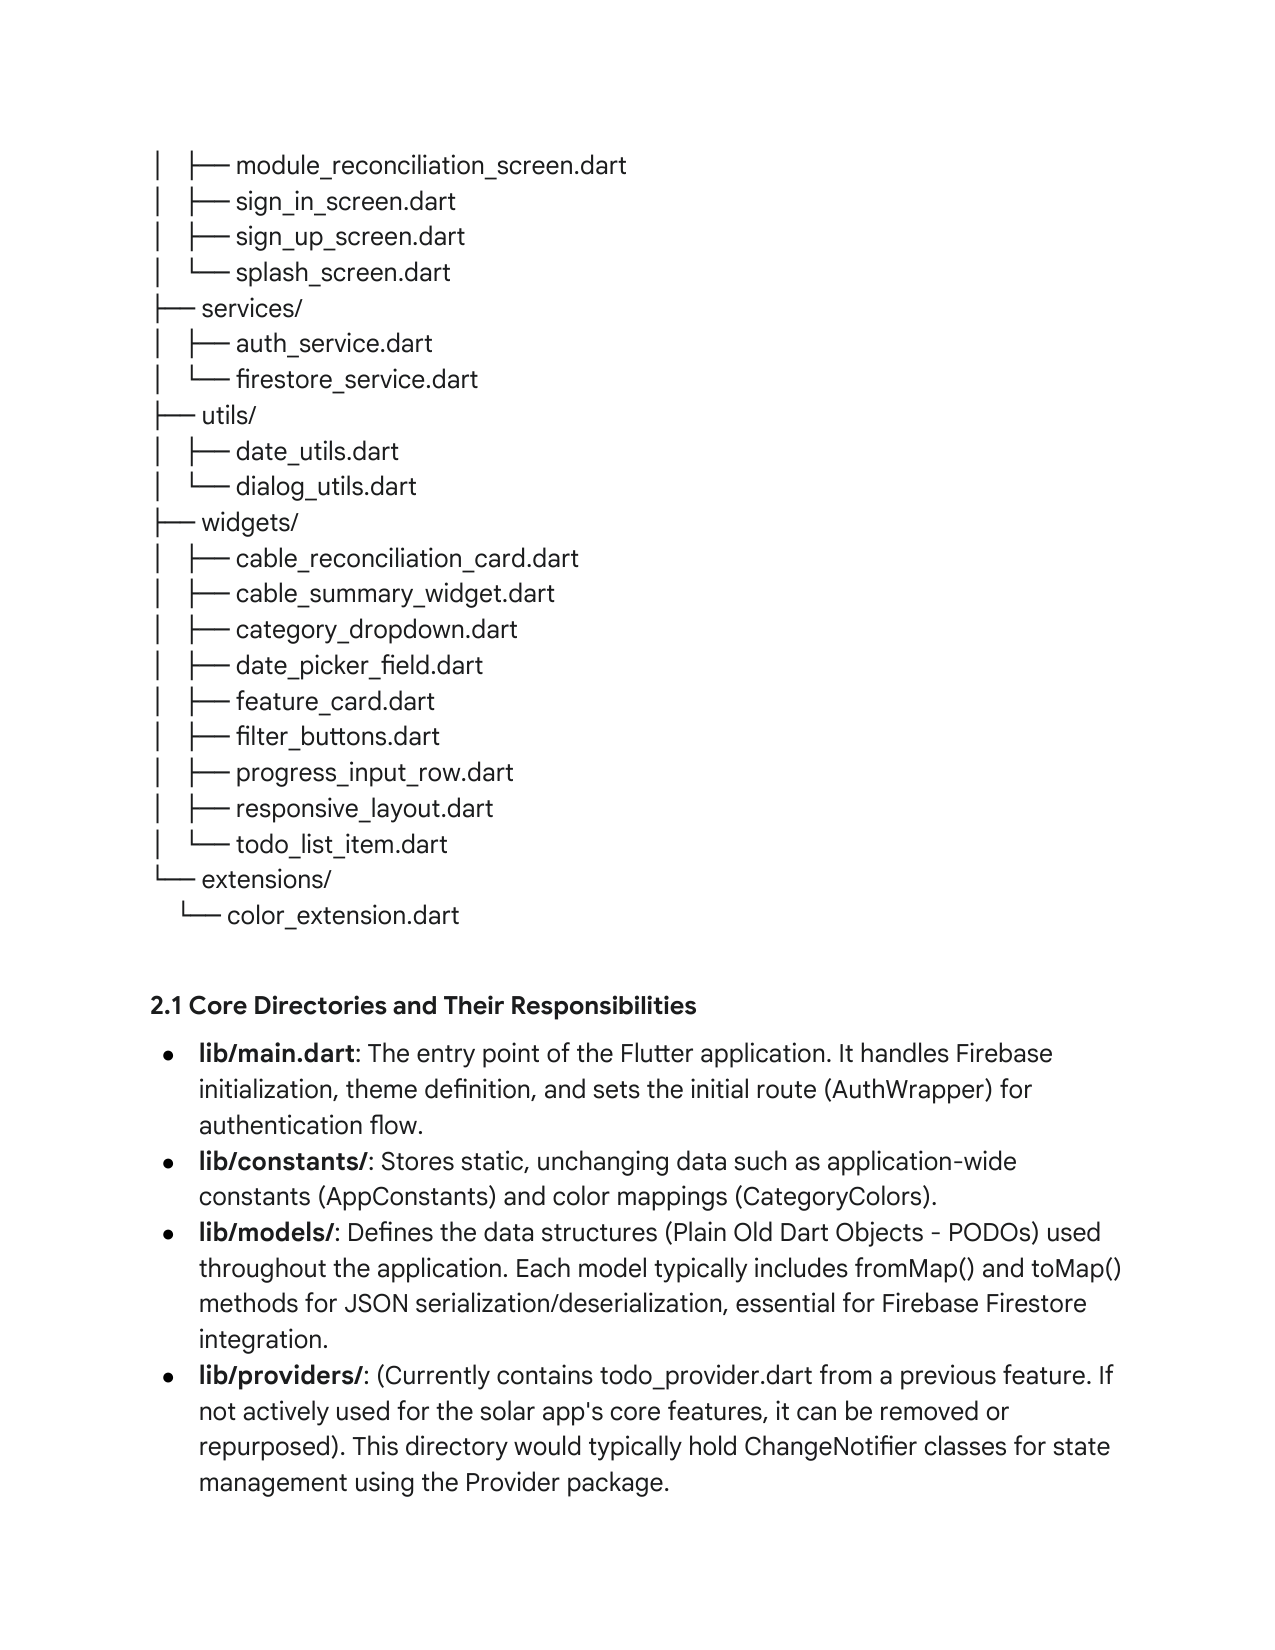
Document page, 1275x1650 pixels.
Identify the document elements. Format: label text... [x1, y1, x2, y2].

list lib/main.dart: The entry point of the Flutter application. It handles Firebase initialization, theme definition, and sets the initial route (AuthWrapper) for authentication flow. [161, 1038, 1125, 1141]
list lib/providers/: (Currently contains todo_provider.dart from a previous feature. If not actively used for the solar app's core features, it can be removed or repurposed). This directory would typically hold ChangeNotifier classes for state management using the Provider package. [161, 1360, 1125, 1499]
subtitle 2.1 Core Directories and Their Responsibilities [150, 990, 1125, 1022]
list lib/models/: Defines the data structures (Plain Old Dart Objects - PODOs) used throughout the application. Each model typically includes fromMap() and toMap() methods for JSON serialization/deserialization, essential for Firebase Firestore integration. [161, 1217, 1125, 1356]
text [150, 150, 1125, 962]
list lib/constants/: Stores static, unchanging data such as application-wide constants (AppConstants) and color mappings (CategoryColors). [161, 1146, 1125, 1213]
